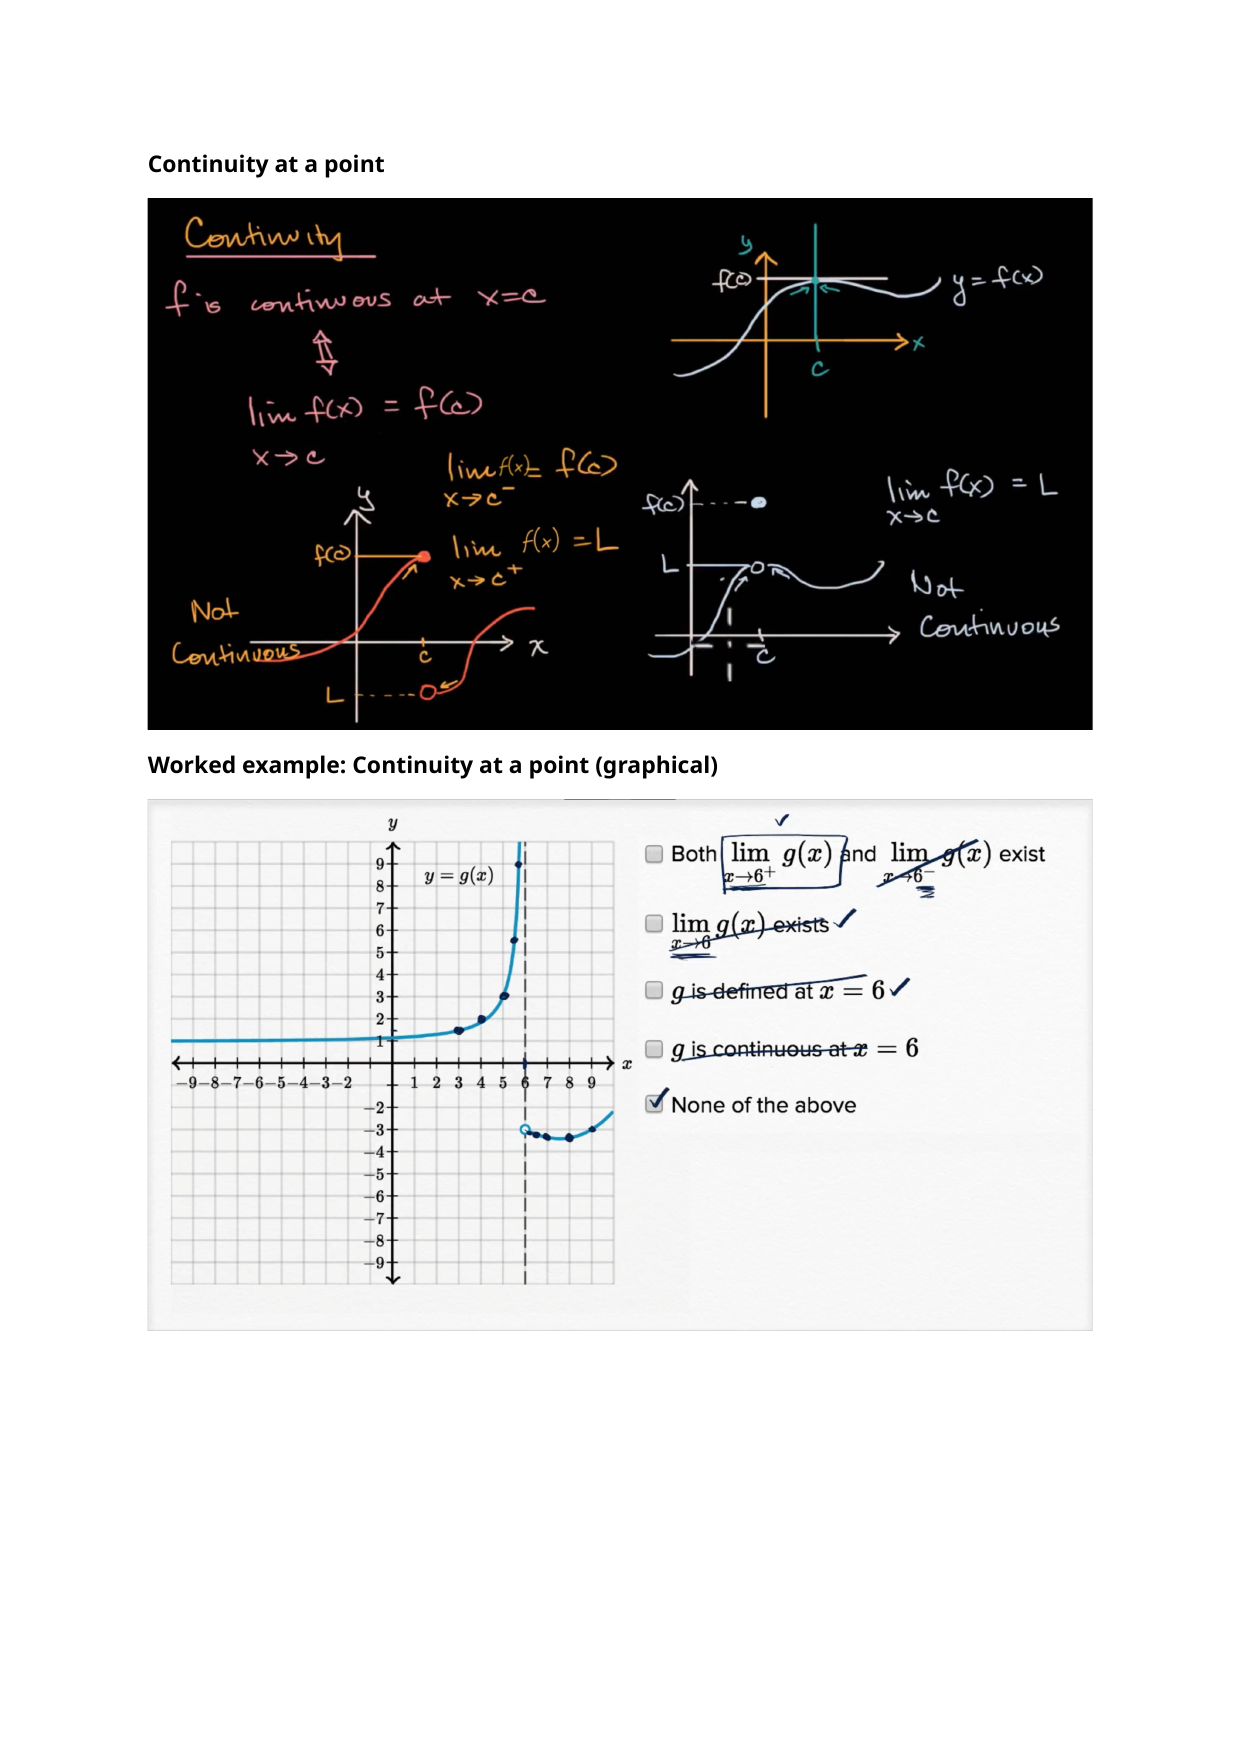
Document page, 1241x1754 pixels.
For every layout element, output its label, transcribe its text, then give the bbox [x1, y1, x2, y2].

text Worked example: Continuity at a point (graphical) [148, 749, 1093, 780]
picture [147, 799, 1093, 1331]
text Continuity at a point [148, 148, 1093, 179]
picture [147, 198, 1093, 730]
